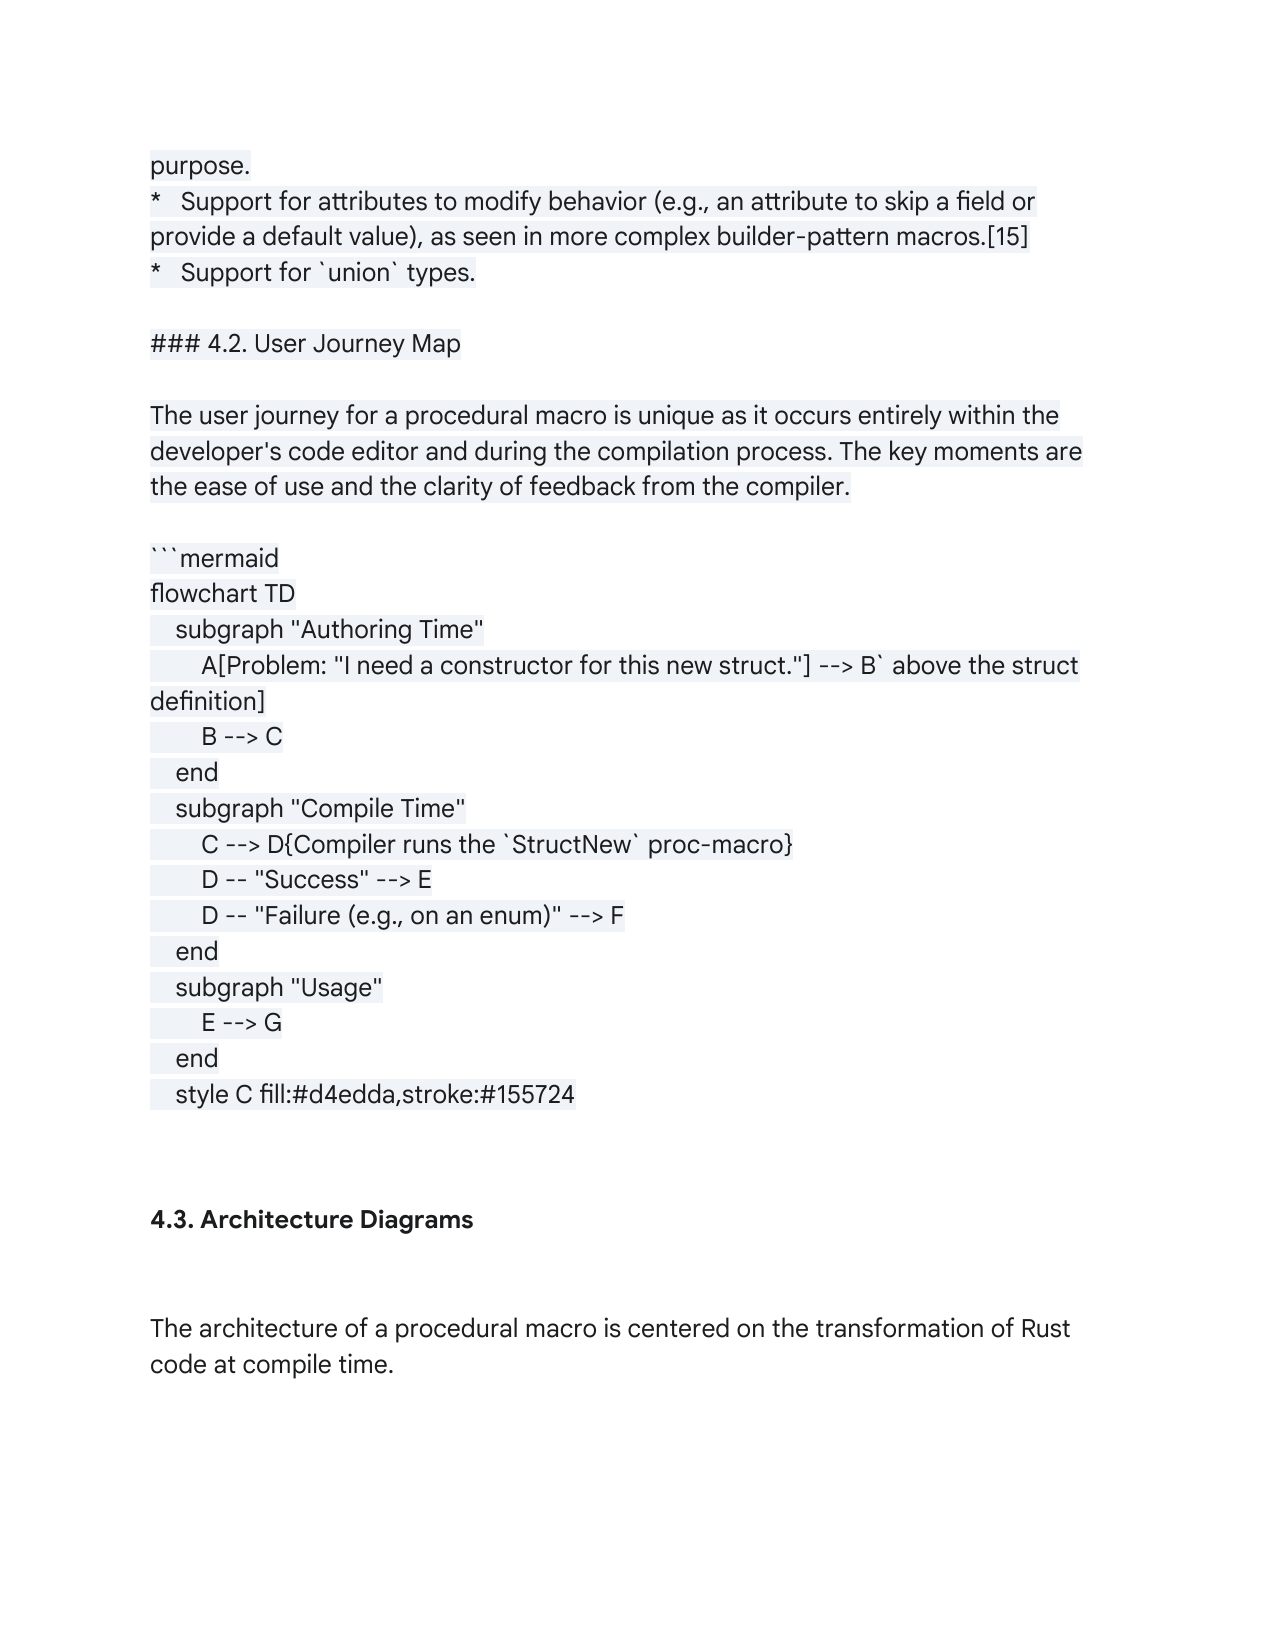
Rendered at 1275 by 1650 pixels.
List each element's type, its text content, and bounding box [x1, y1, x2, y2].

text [150, 150, 1125, 1140]
subtitle 4.3. Architecture Diagrams [150, 1205, 1125, 1236]
text The architecture of a procedural macro is centered on the transformation of Rust code at compile time. [150, 1314, 1125, 1381]
